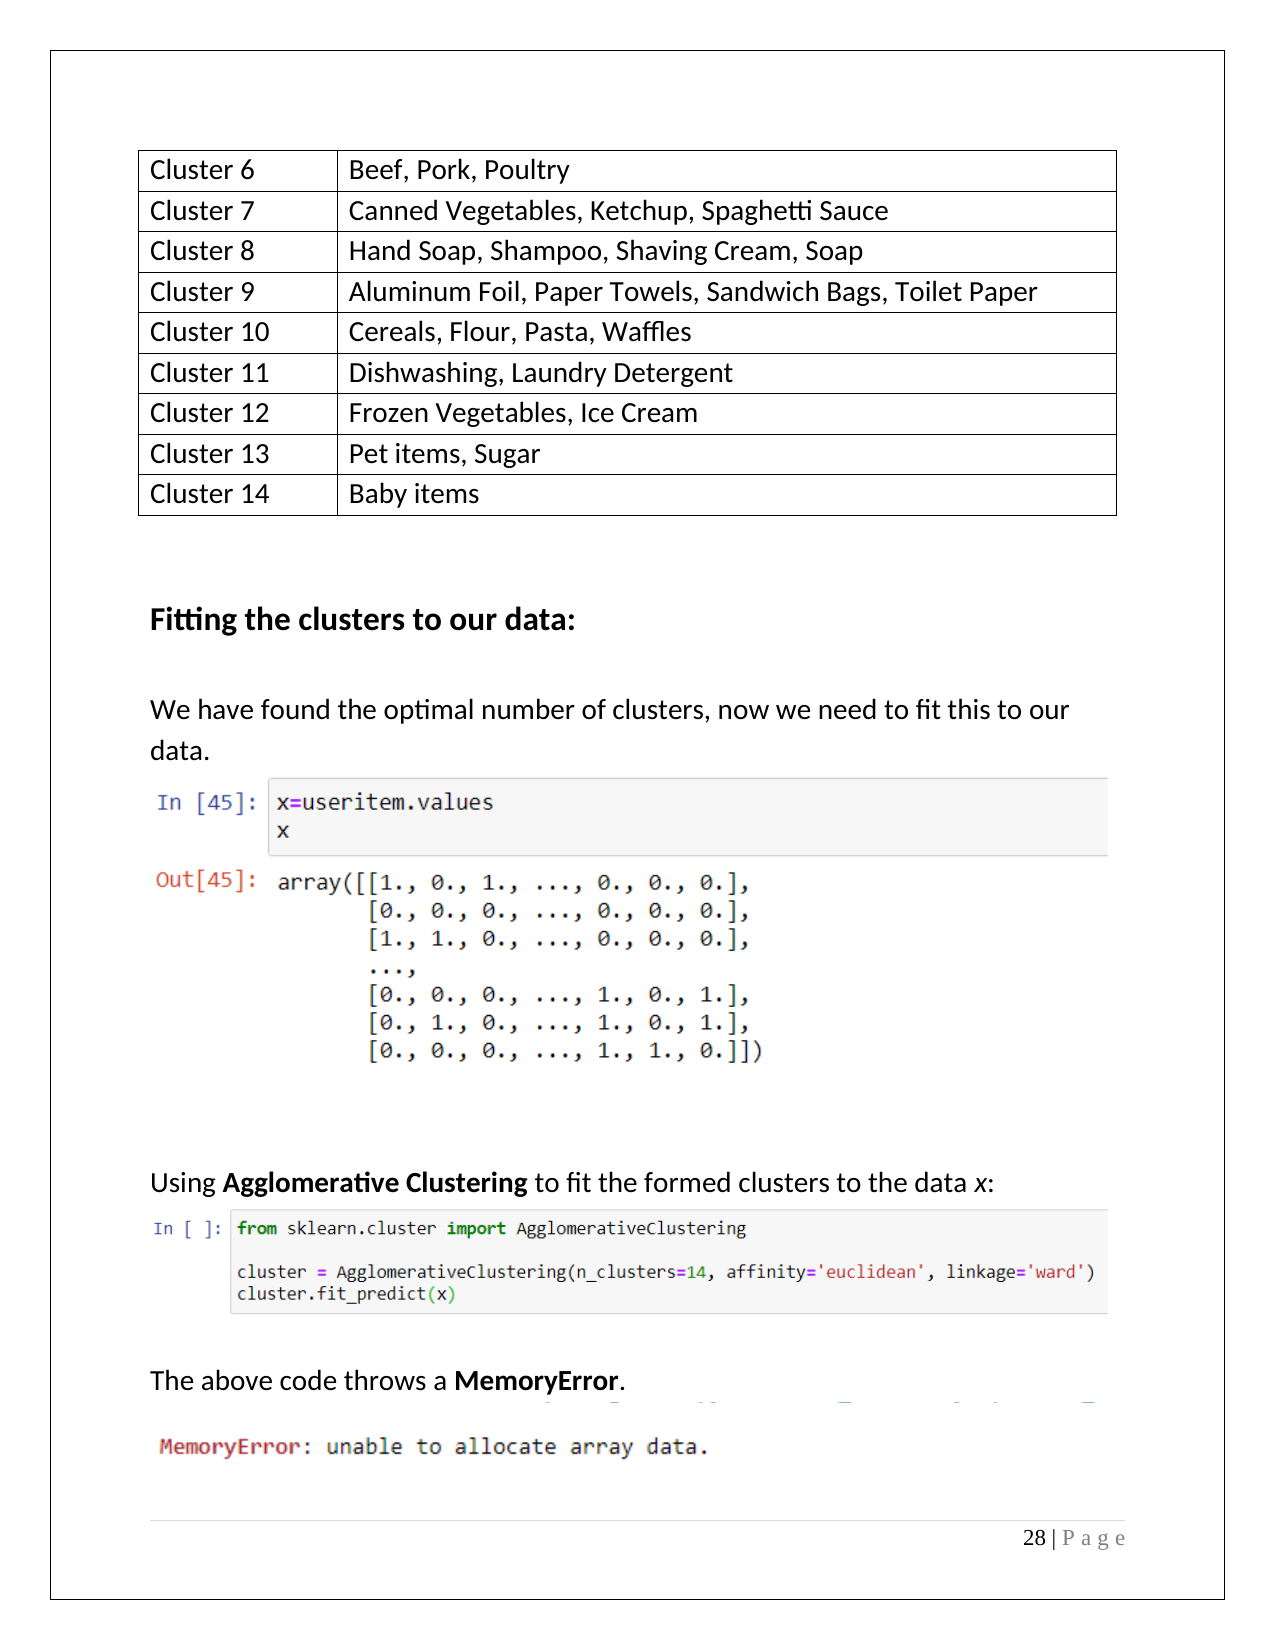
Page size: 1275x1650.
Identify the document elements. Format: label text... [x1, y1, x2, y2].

table_cell Cluster 12 [139, 394, 337, 434]
table_cell Canned Vegetables, Ketchup, Spaghetti Sauce [338, 192, 1116, 231]
picture [150, 773, 1108, 1079]
table_cell Cluster 7 [139, 192, 337, 231]
text We have found the optimal number of clusters, now we need to fit this to our data. [150, 691, 1125, 768]
table_cell Cluster 11 [139, 354, 337, 393]
table_cell Cluster 9 [139, 273, 337, 312]
text Fitting the clusters to our data: [150, 598, 1125, 638]
table_cell Dishwashing, Laundry Detergent [338, 354, 1116, 393]
table_cell Cluster 8 [139, 232, 337, 272]
picture [150, 1402, 1110, 1494]
text Using Agglomerative Clustering to fit the formed clusters to the data x: [150, 1164, 1125, 1200]
table_cell Frozen Vegetables, Ice Cream [338, 394, 1116, 434]
table_cell Pet items, Sugar [338, 435, 1116, 474]
table_cell Beef, Pork, Poultry [338, 151, 1116, 191]
table_cell Cluster 14 [139, 475, 337, 515]
table_cell Cluster 10 [139, 313, 337, 353]
table_cell Cereals, Flour, Pasta, Waffles [338, 313, 1116, 353]
table_cell Hand Soap, Shampoo, Shaving Cream, Soap [338, 232, 1116, 272]
table_cell Aluminum Foil, Paper Towels, Sandwich Bags, Toilet Paper [338, 273, 1116, 312]
text The above code throws a MemoryError. [150, 1362, 1125, 1397]
table_cell Cluster 13 [139, 435, 337, 474]
table_cell Cluster 6 [139, 151, 337, 191]
picture [150, 1205, 1108, 1317]
table_cell Baby items [338, 475, 1116, 515]
